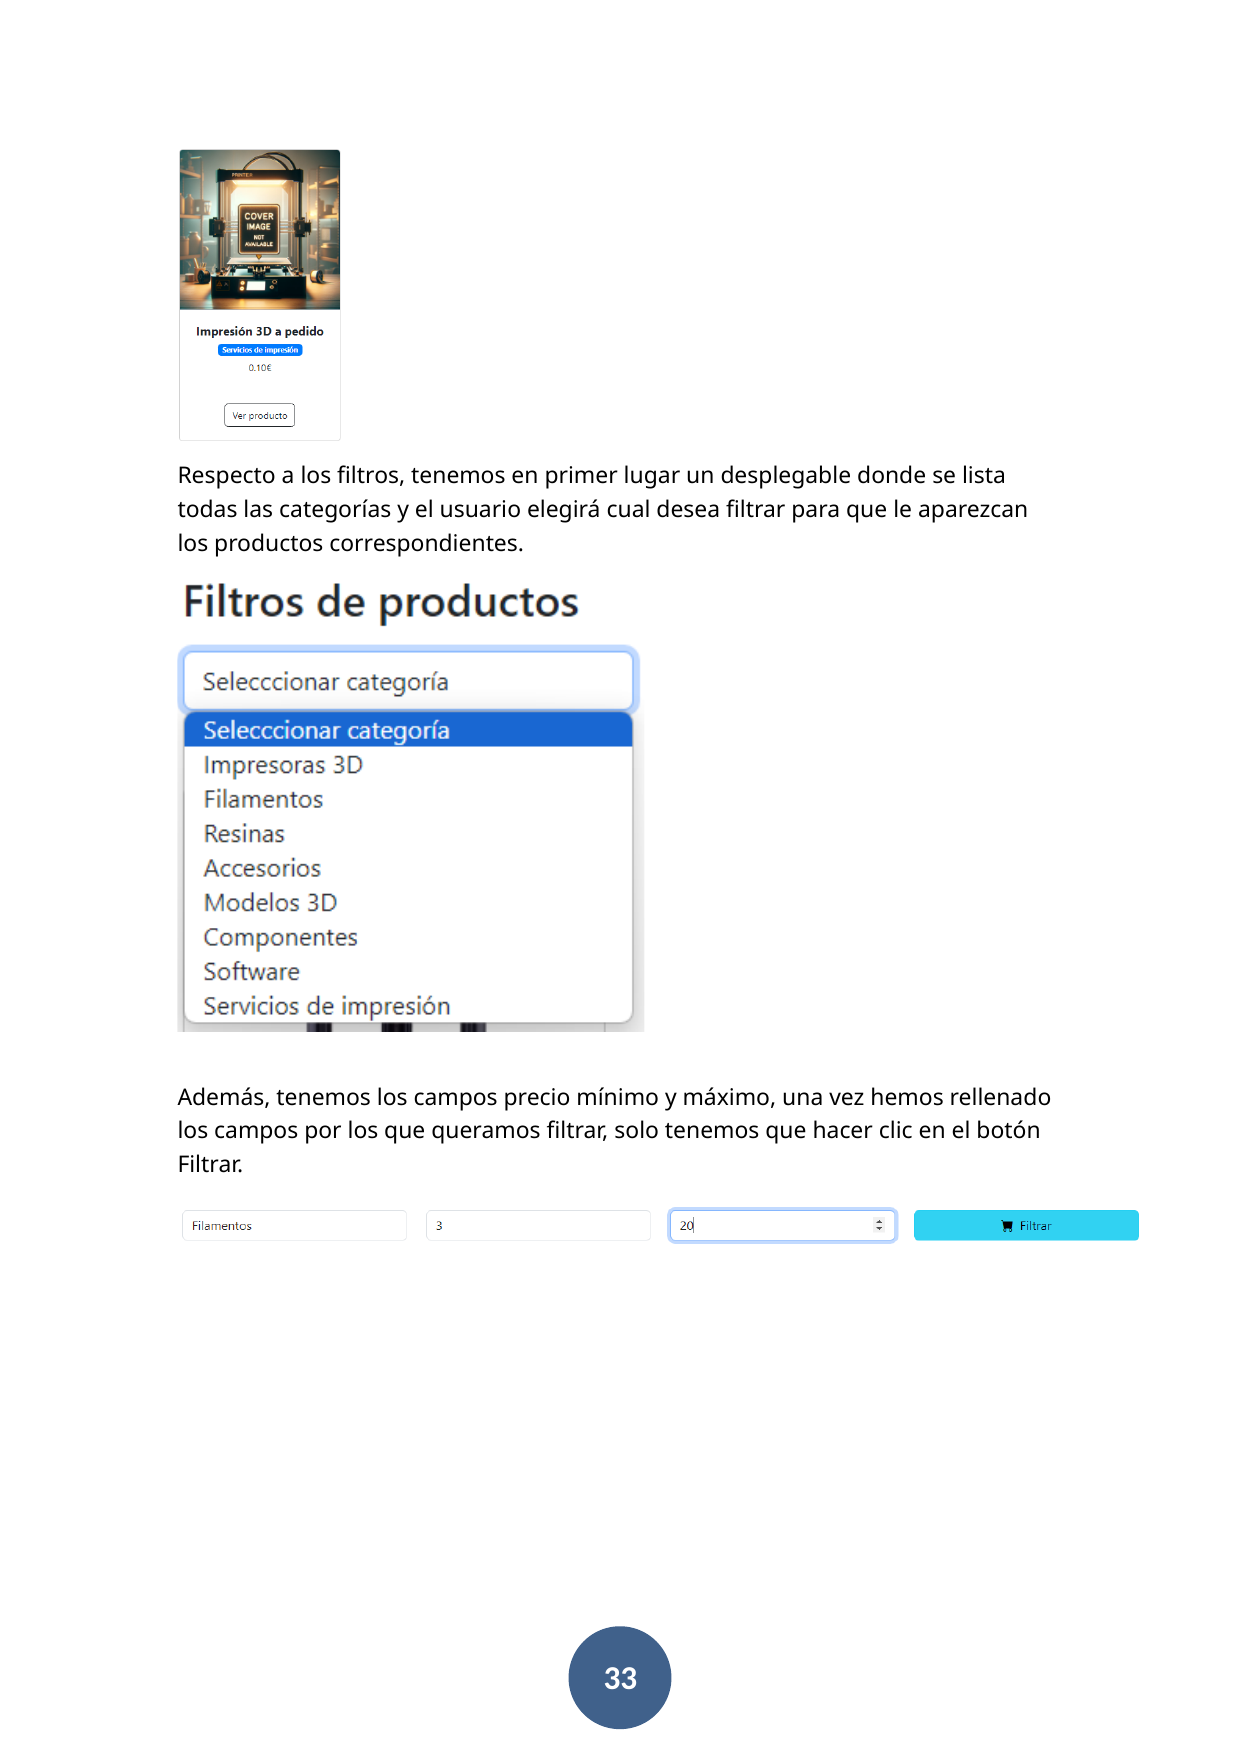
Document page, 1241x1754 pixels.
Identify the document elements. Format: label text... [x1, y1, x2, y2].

text Además, tenemos los campos precio mínimo y máximo, una vez hemos rellenado los campos por los que queramos filtrar, solo tenemos que hacer clic en el botón Filtrar. [177, 1081, 1063, 1179]
text Respecto a los filtros, tenemos en primer lugar un desplegable donde se lista todas las categorías y el usuario elegirá cual desea filtrar para que le aparezcan los productos correspondientes. [177, 459, 1063, 558]
picture [177, 576, 645, 1032]
picture [177, 147, 346, 441]
picture [177, 1198, 1142, 1248]
